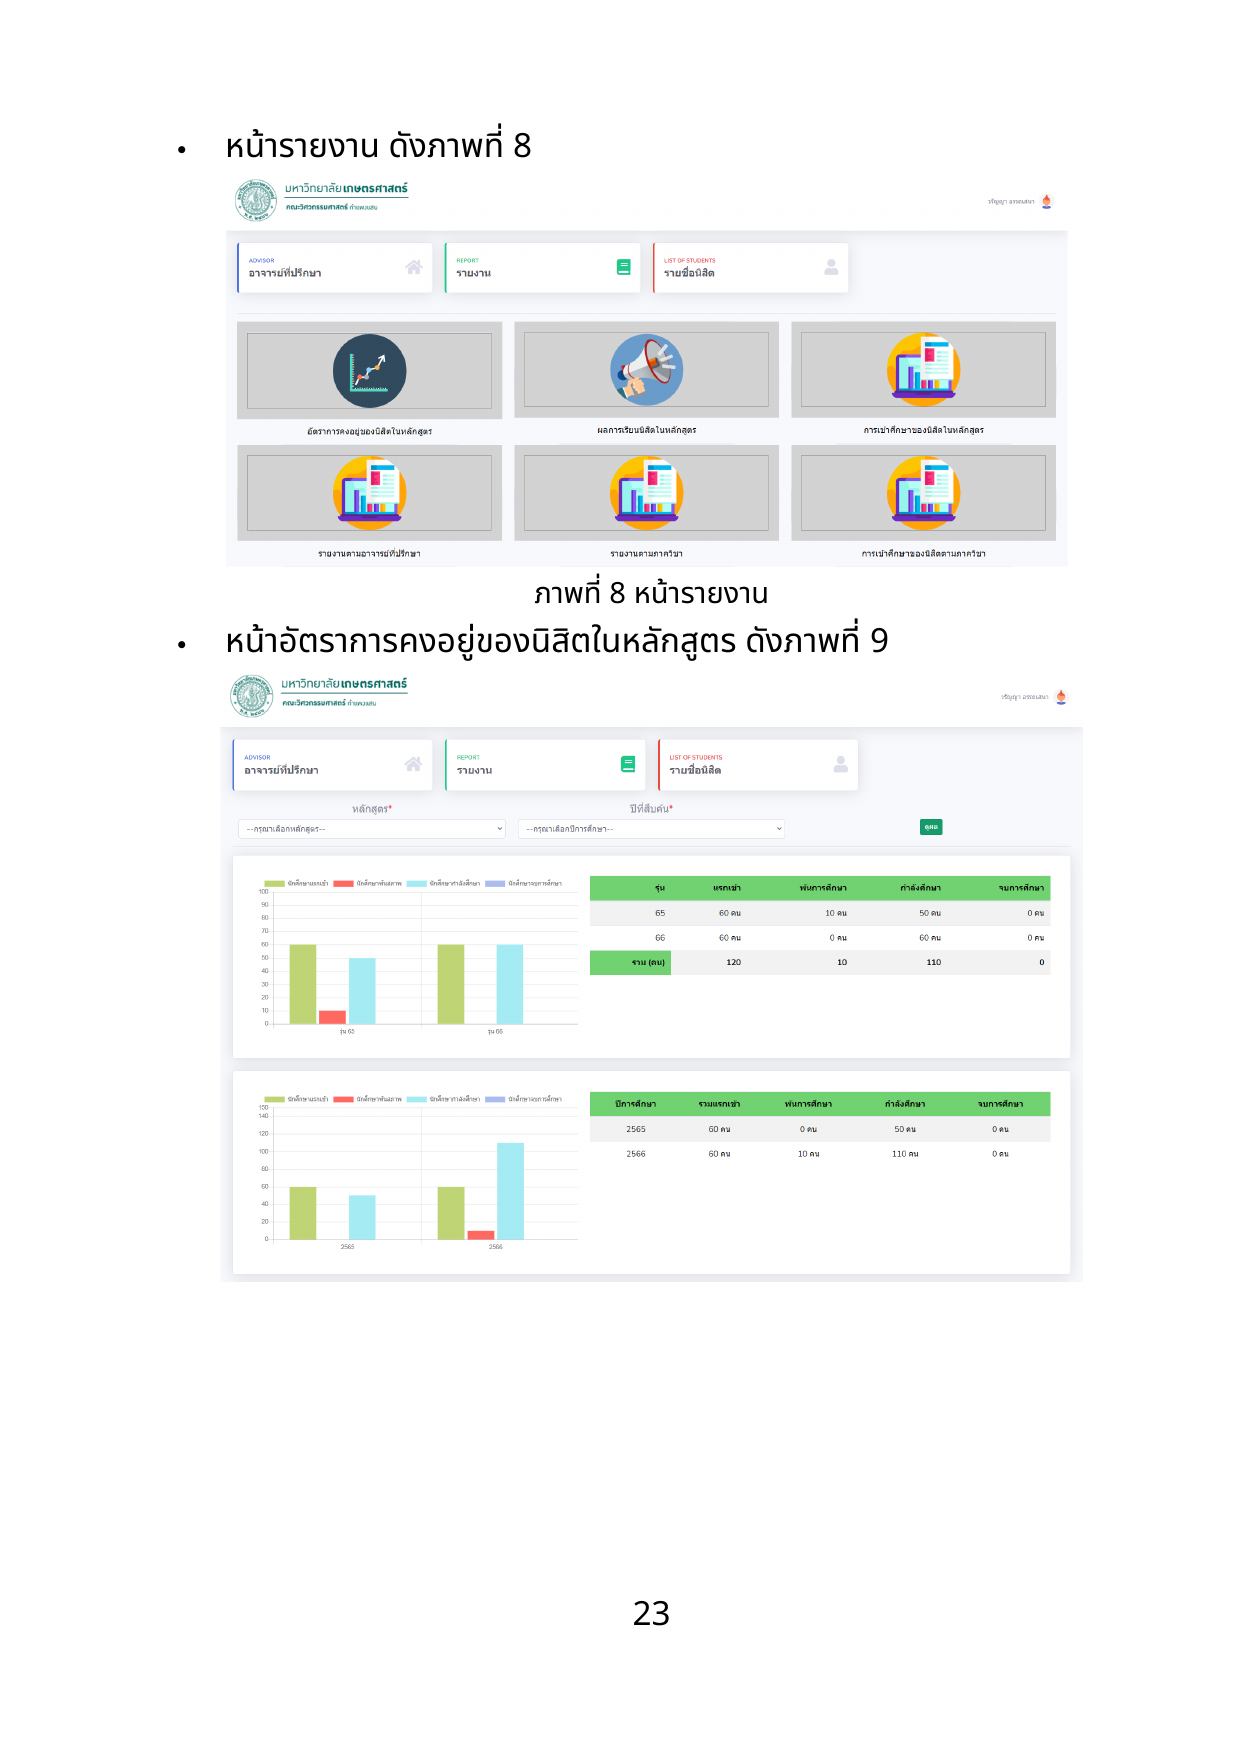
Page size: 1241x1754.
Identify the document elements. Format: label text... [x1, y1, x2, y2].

list หน้ารายงาน ดังภาพที่ 8 [150, 122, 1153, 172]
picture [226, 172, 1068, 573]
text ภาพที่ 8 หน้ารายงาน [150, 572, 1153, 617]
list หน้าอัตราการคงอยู่ของนิสิตในหลักสูตร ดังภาพที่ 9 [150, 617, 1153, 667]
picture [220, 667, 1083, 1282]
